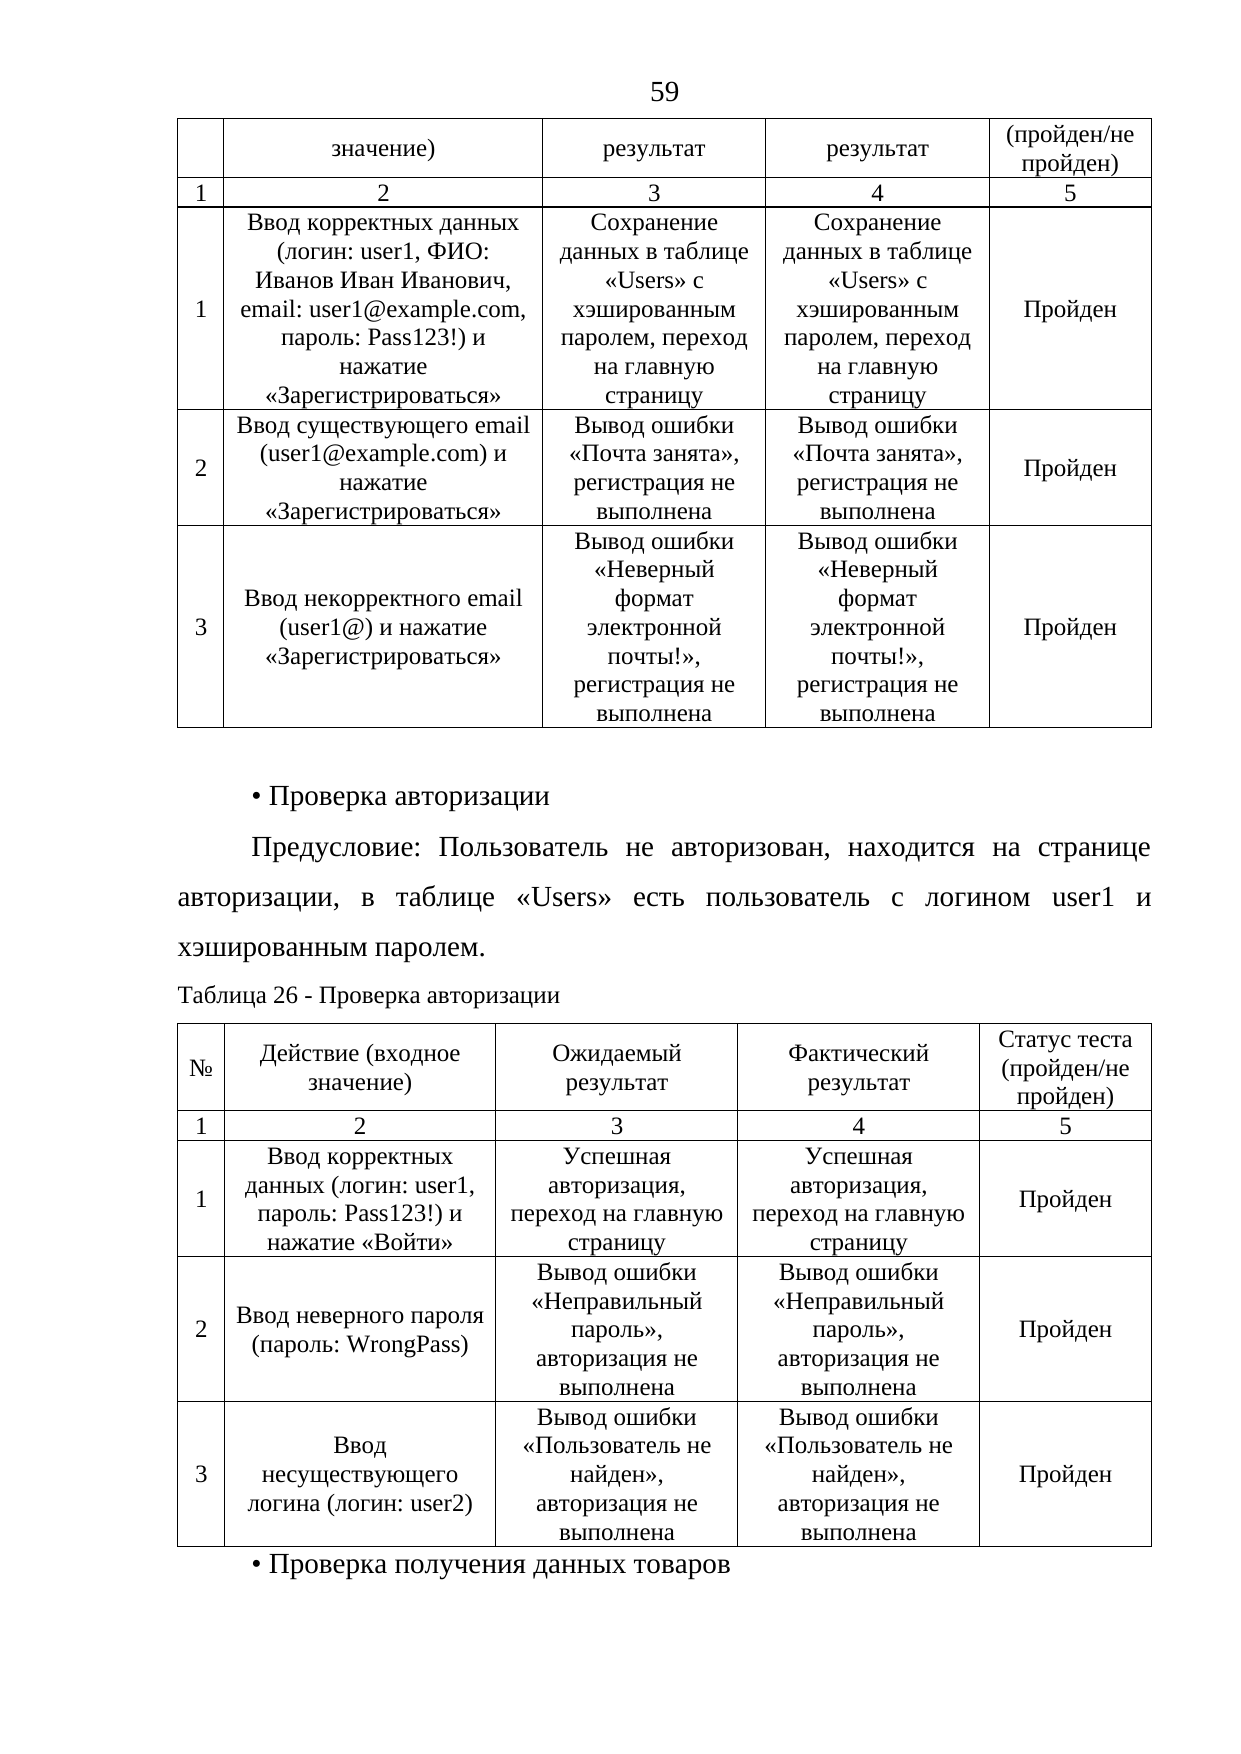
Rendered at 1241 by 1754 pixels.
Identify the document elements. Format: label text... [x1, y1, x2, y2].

table_cell 4 [738, 1111, 979, 1140]
table_cell 2 [224, 178, 542, 206]
table_cell 2 [178, 410, 223, 525]
table_cell Вывод ошибки «Неверный формат электронной почты!», регистрация не выполнена [766, 526, 989, 727]
text • Проверка получения данных товаров [177, 1547, 1152, 1580]
table_cell Вывод ошибки «Неверный формат электронной почты!», регистрация не выполнена [543, 526, 765, 727]
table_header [766, 119, 989, 177]
table_cell Вывод ошибки «Пользователь не найден», авторизация не выполнена [738, 1402, 979, 1546]
table_cell Ввод некорректного email (user1@) и нажатие «Зарегистрироваться» [224, 526, 542, 727]
table_cell Ввод несуществующего логина (логин: user2) [225, 1402, 495, 1546]
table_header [224, 119, 542, 177]
table_header Фактический результат [738, 1024, 979, 1110]
text Предусловие: Пользователь не авторизован, находится на странице авторизации, в таблице «Users» есть пользователь с логином user1 и хэшированным паролем. [177, 829, 1152, 963]
table_header Статус теста (пройден/не пройден) [980, 1024, 1151, 1110]
table_cell Ввод существующего email (user1@example.com) и нажатие «Зарегистрироваться» [224, 410, 542, 525]
table_cell 1 [178, 178, 223, 206]
table_cell 5 [980, 1111, 1151, 1140]
table_header Действие (входное значение) [225, 1024, 495, 1110]
table_cell 3 [178, 1402, 224, 1546]
table_cell 1 [178, 208, 223, 409]
table_cell Ввод корректных данных (логин: user1, пароль: Pass123!) и нажатие «Войти» [225, 1141, 495, 1256]
table_header Ожидаемый результат [543, 119, 765, 177]
table_cell 2 [178, 1257, 224, 1401]
text • Проверка авторизации [177, 778, 1152, 812]
table_cell Пройден [990, 410, 1151, 525]
table_cell 3 [543, 178, 765, 206]
table_cell 3 [178, 526, 223, 727]
table_cell 4 [766, 178, 989, 206]
table_cell Сохранение данных в таблице «Users» с хэшированным паролем, переход на главную страницу [543, 208, 765, 409]
table_cell Пройден [990, 208, 1151, 409]
table_cell Вывод ошибки «Пользователь не найден», авторизация не выполнена [496, 1402, 737, 1546]
table_cell Сохранение данных в таблице «Users» с хэшированным паролем, переход на главную страницу [766, 208, 989, 409]
table_cell Ввод неверного пароля (пароль: WrongPass) [225, 1257, 495, 1401]
table_cell Успешная авторизация, переход на главную страницу [496, 1141, 737, 1256]
table_cell Вывод ошибки «Неправильный пароль», авторизация не выполнена [738, 1257, 979, 1401]
table_cell Вывод ошибки «Почта занята», регистрация не выполнена [766, 410, 989, 525]
table_cell Пройден [980, 1257, 1151, 1401]
table_cell Пройден [990, 526, 1151, 727]
table_cell Пройден [980, 1402, 1151, 1546]
table_cell Успешная авторизация, переход на главную страницу [738, 1141, 979, 1256]
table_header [990, 119, 1151, 177]
table_cell Пройден [980, 1141, 1151, 1256]
table_header № [178, 1024, 224, 1110]
table_cell 1 [178, 1141, 224, 1256]
table_header Ожидаемый результат [496, 1024, 737, 1110]
table_header № [178, 119, 223, 177]
table_cell Вывод ошибки «Неправильный пароль», авторизация не выполнена [496, 1257, 737, 1401]
table_cell 3 [496, 1111, 737, 1140]
table_cell 5 [990, 178, 1151, 206]
table_cell 2 [225, 1111, 495, 1140]
table_cell 1 [178, 1111, 224, 1140]
table_cell Ввод корректных данных (логин: user1, ФИО: Иванов Иван Иванович, email: user1@example.com, пароль: Pass123!) и нажатие «Зарегистрироваться» [224, 208, 542, 409]
table_cell Вывод ошибки «Почта занята», регистрация не выполнена [543, 410, 765, 525]
